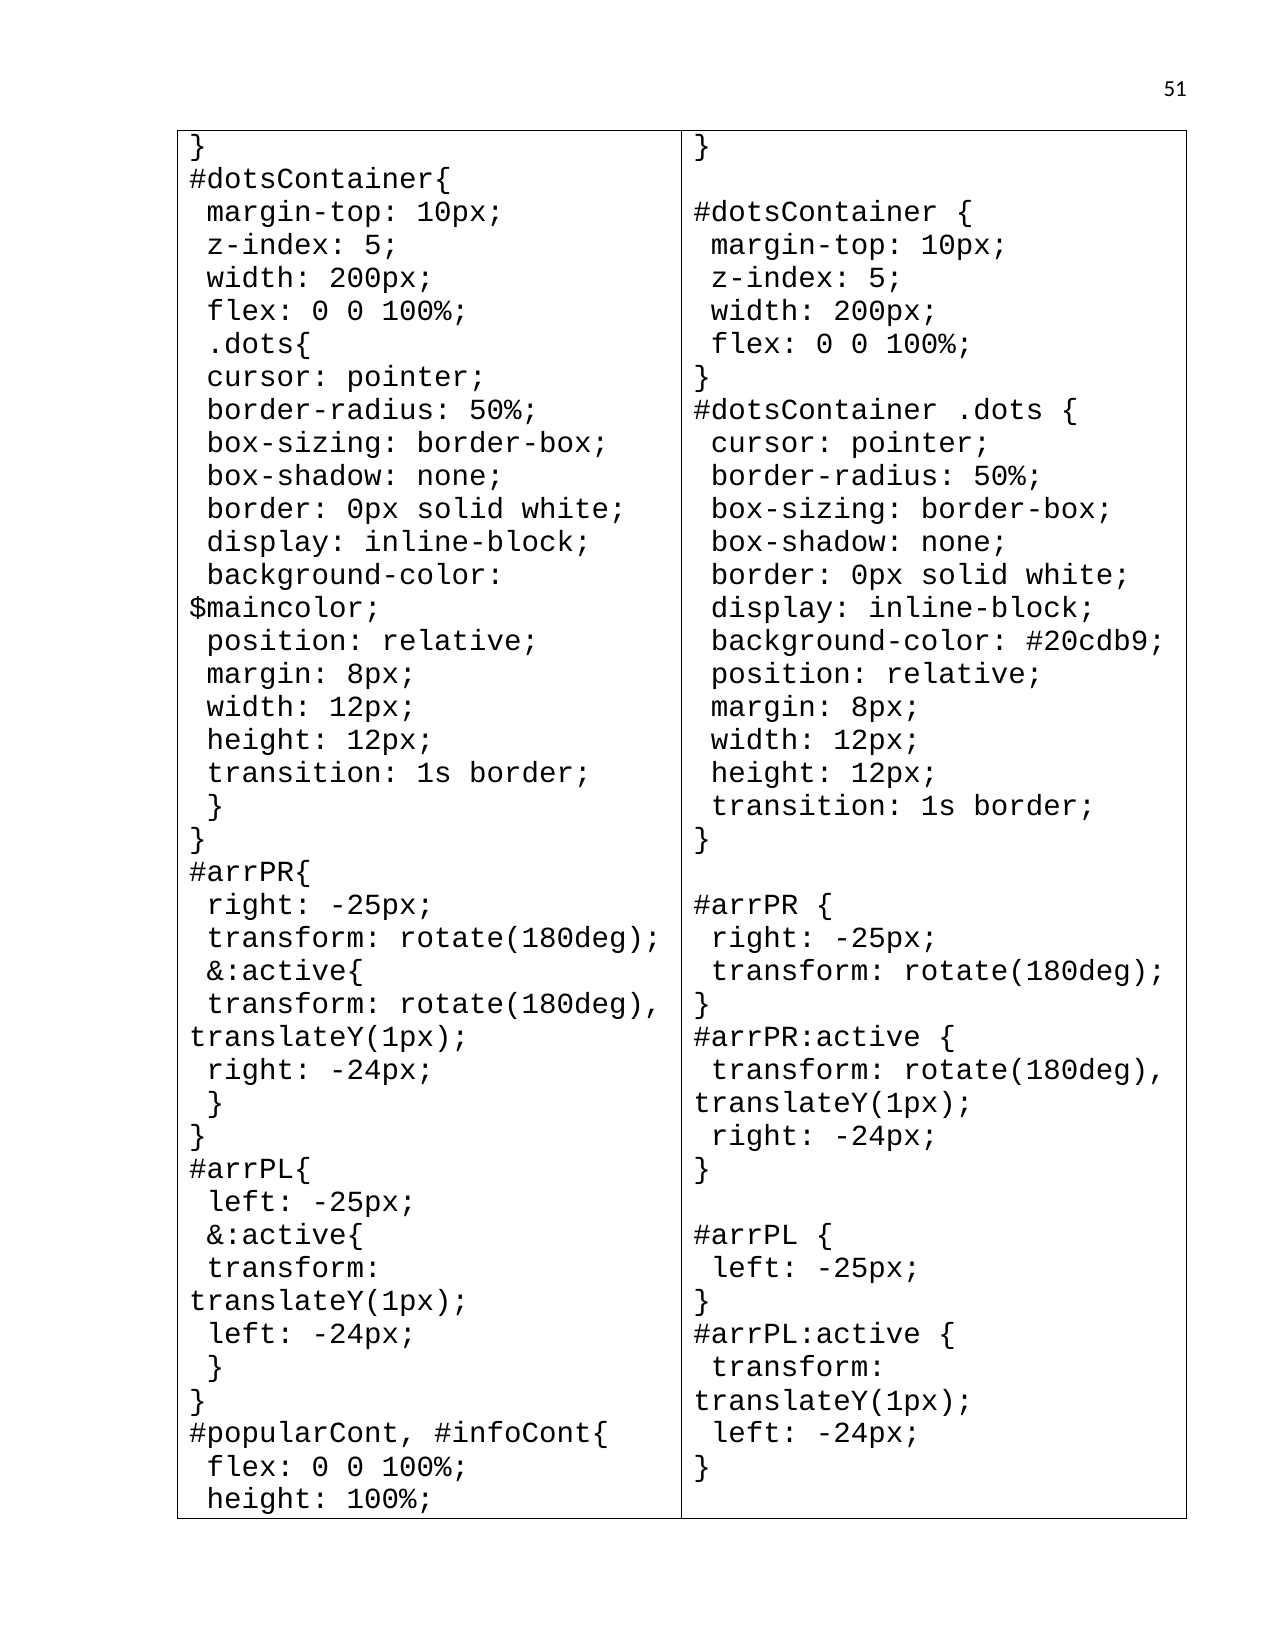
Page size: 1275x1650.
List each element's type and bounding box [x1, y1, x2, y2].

table_cell [178, 131, 681, 1518]
table_cell [682, 131, 1186, 1518]
